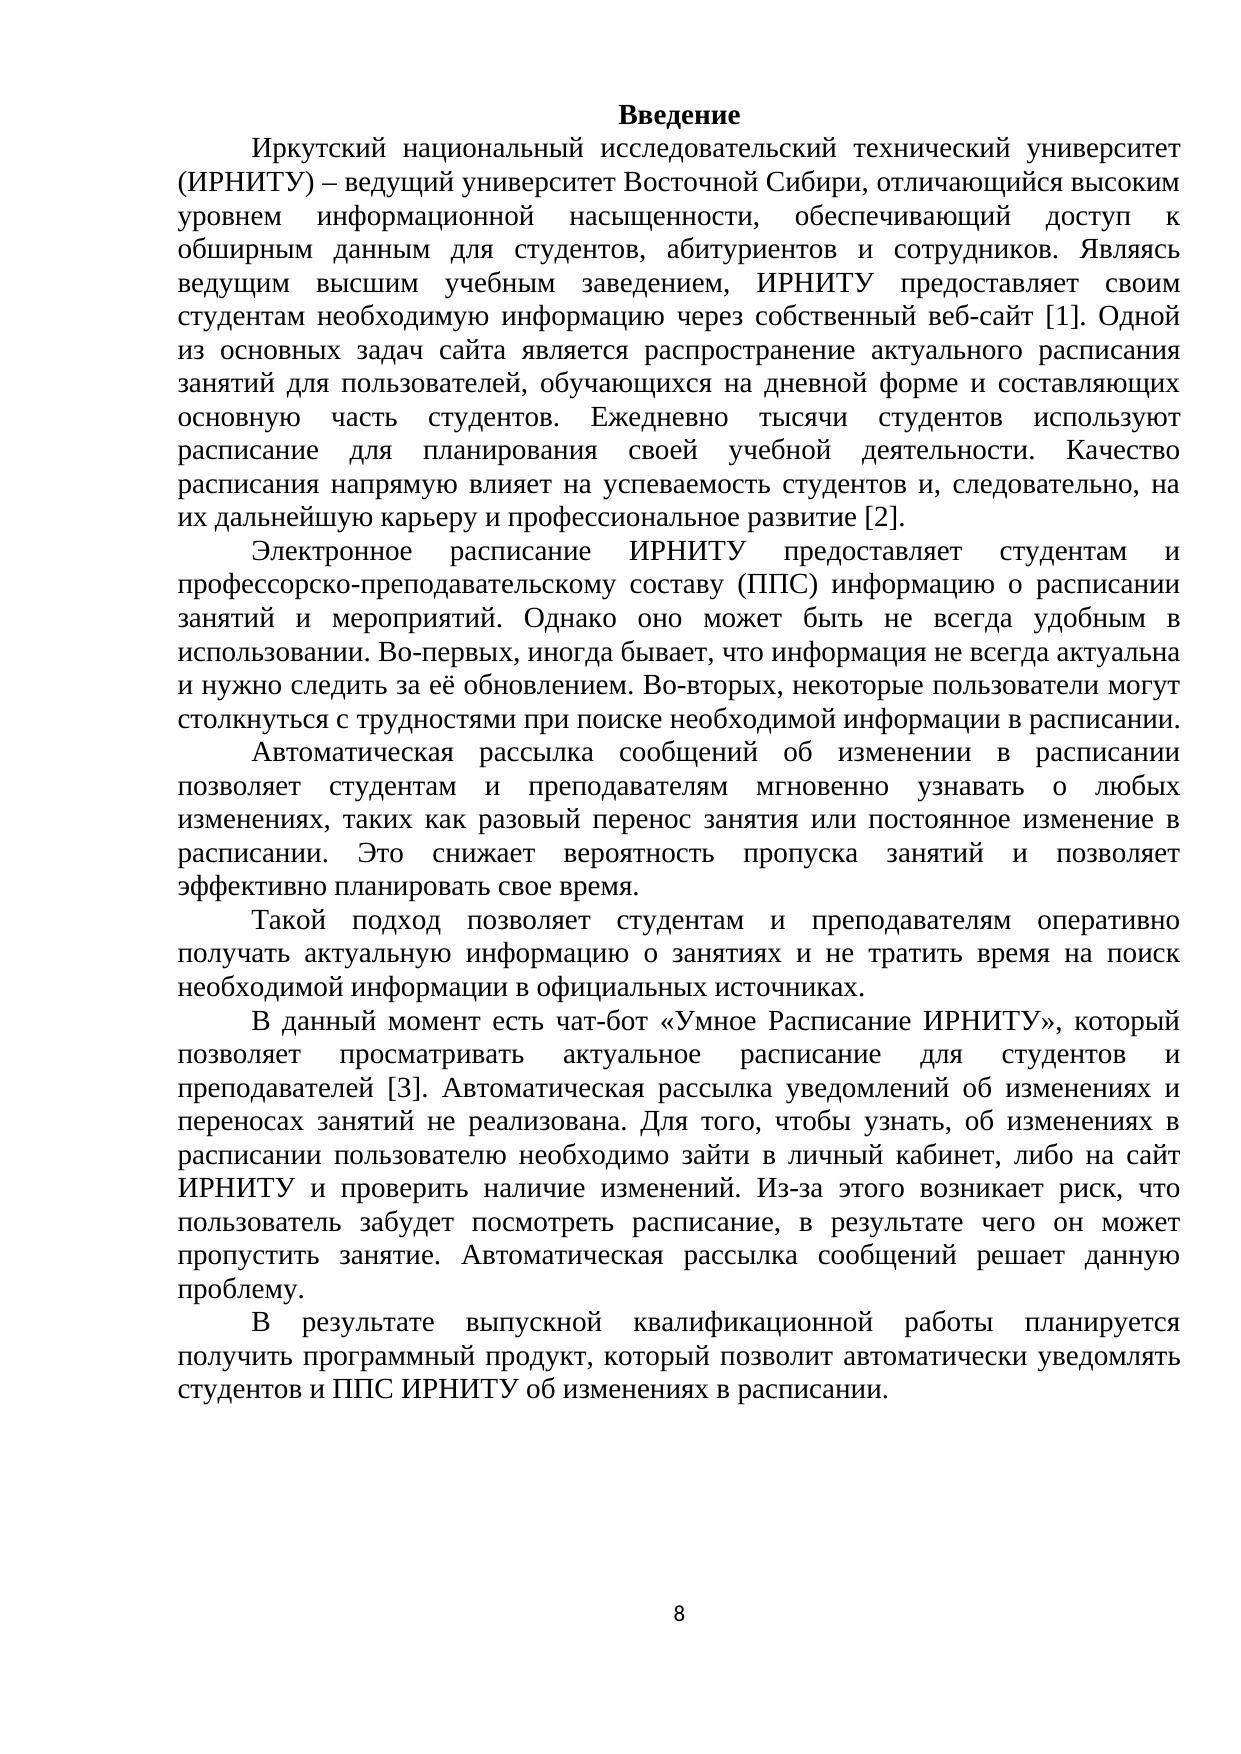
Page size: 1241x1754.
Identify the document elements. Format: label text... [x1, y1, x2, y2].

text В результате выпускной квалификационной работы планируется получить программный продукт, который позволит автоматически уведомлять студентов и ППС ИРНИТУ об изменениях в расписании. [177, 1304, 1181, 1405]
text Электронное расписание ИРНИТУ предоставляет студентам и профессорско-преподавательскому составу (ППС) информацию о расписании занятий и мероприятий. Однако оно может быть не всегда удобным в использовании. Во-первых, иногда бывает, что информация не всегда актуальна и нужно следить за её обновлением. Во-вторых, некоторые пользователи могут столкнуться с трудностями при поиске необходимой информации в расписании. [177, 533, 1181, 734]
text Автоматическая рассылка сообщений об изменении в расписании позволяет студентам и преподавателям мгновенно узнавать о любых изменениях, таких как разовый перенос занятия или постоянное изменение в расписании. Это снижает вероятность пропуска занятий и позволяет эффективно планировать свое время. [177, 734, 1181, 902]
text Иркутский национальный исследовательский технический университет (ИРНИТУ) – ведущий университет Восточной Сибири, отличающийся высоким уровнем информационной насыщенности, обеспечивающий доступ к обширным данным для студентов, абитуриентов и сотрудников. Являясь ведущим высшим учебным заведением, ИРНИТУ предоставляет своим студентам необходимую информацию через собственный веб-сайт [1]. Одной из основных задач сайта является распространение актуального расписания занятий для пользователей, обучающихся на дневной форме и составляющих основную часть студентов. Ежедневно тысячи студентов используют расписание для планирования своей учебной деятельности. Качество расписания напрямую влияет на успеваемость студентов и, следовательно, на их дальнейшую карьеру и профессиональное развитие [2]. [177, 131, 1181, 533]
text В данный момент есть чат-бот «Умное Расписание ИРНИТУ», который позволяет просматривать актуальное расписание для студентов и преподавателей [3]. Автоматическая рассылка уведомлений об изменениях и переносах занятий не реализована. Для того, чтобы узнать, об изменениях в расписании пользователю необходимо зайти в личный кабинет, либо на сайт ИРНИТУ и проверить наличие изменений. Из-за этого возникает риск, что пользователь забудет посмотреть расписание, в результате чего он может пропустить занятие. Автоматическая рассылка сообщений решает данную проблему. [177, 1003, 1181, 1304]
subtitle Введение [177, 97, 1181, 131]
text Такой подход позволяет студентам и преподавателям оперативно получать актуальную информацию о занятиях и не тратить время на поиск необходимой информации в официальных источниках. [177, 902, 1181, 1003]
